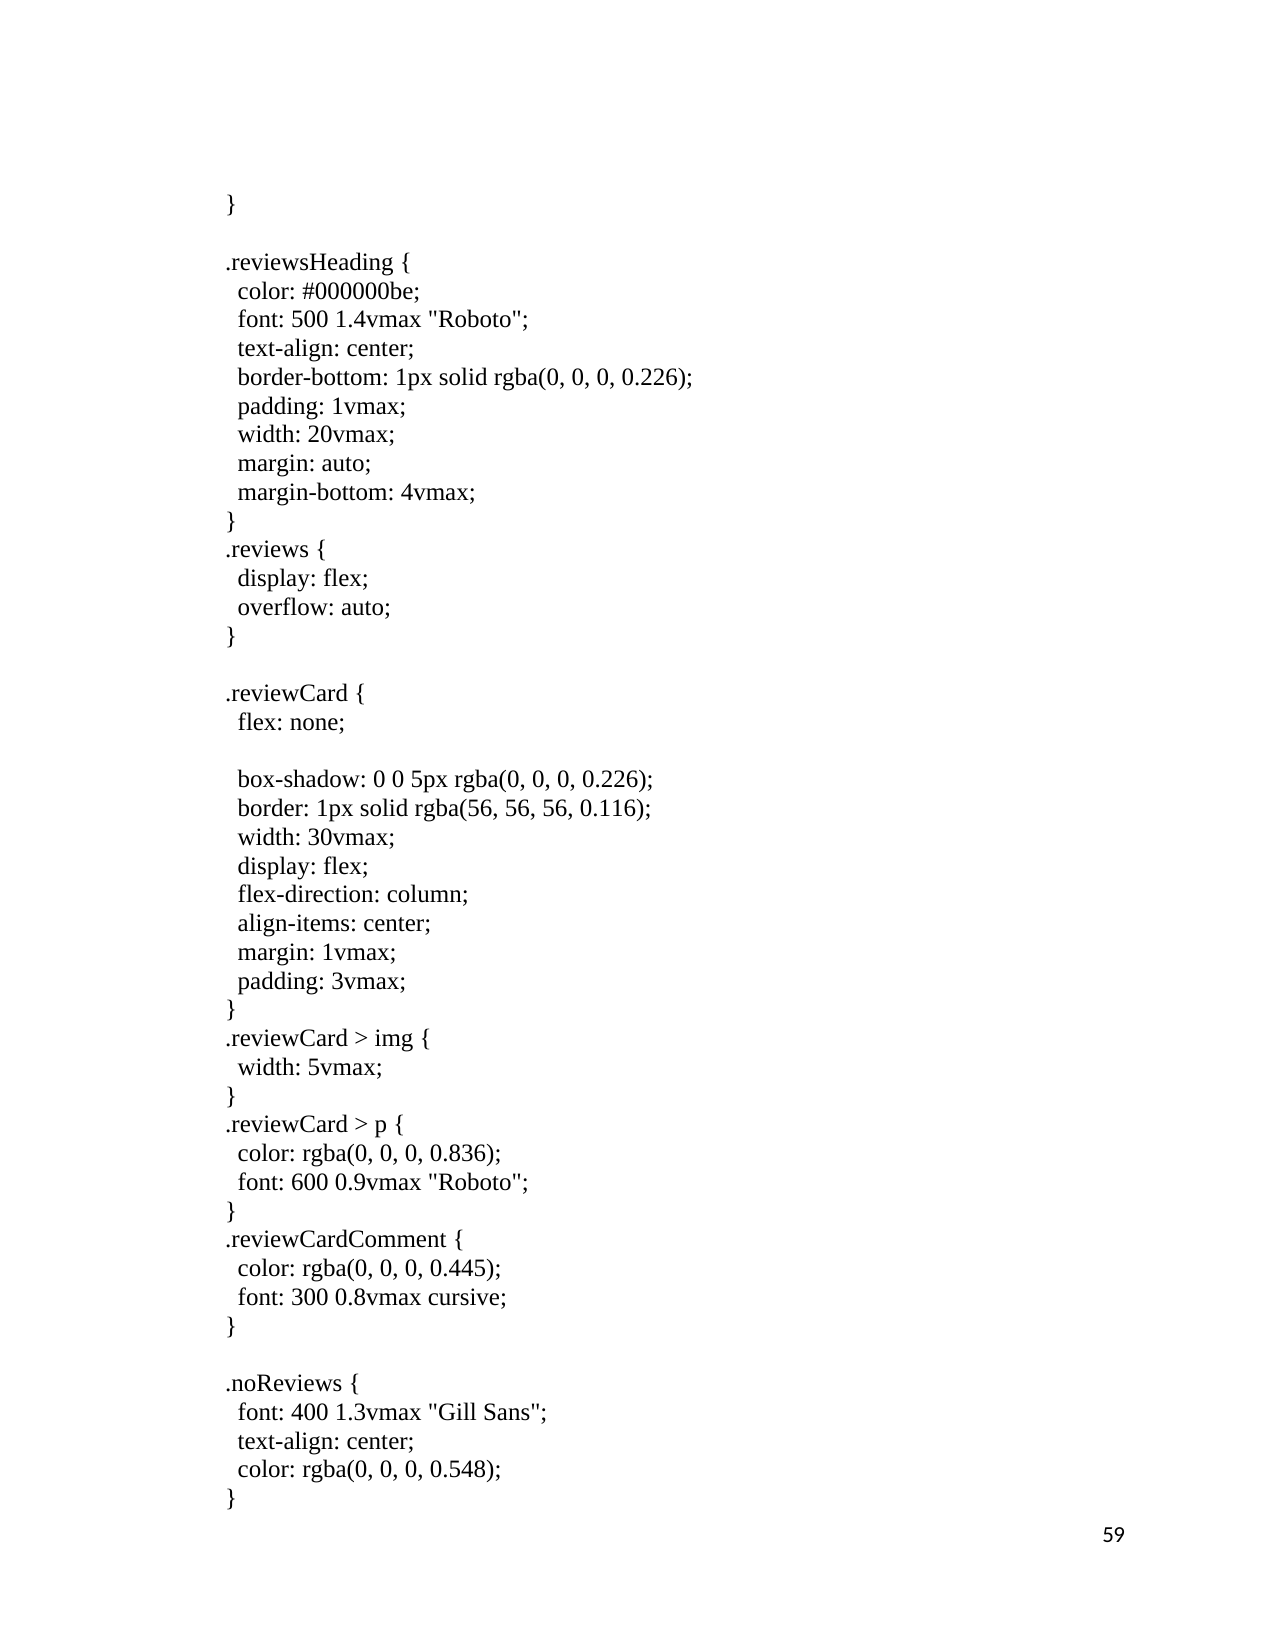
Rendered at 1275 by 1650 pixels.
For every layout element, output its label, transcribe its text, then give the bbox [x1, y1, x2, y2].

text color: rgba(0, 0, 0, 0.548); [212, 1454, 1210, 1483]
text margin-bottom: 4vmax; [212, 477, 1210, 506]
text } [212, 1311, 1210, 1339]
text margin: auto; [212, 448, 1210, 477]
text display: flex; [212, 851, 1210, 879]
text display: flex; [212, 563, 1210, 592]
text width: 20vmax; [212, 419, 1210, 448]
text } [212, 1196, 1210, 1224]
text } [212, 506, 1210, 534]
text font: 300 0.8vmax cursive; [212, 1282, 1210, 1311]
text border: 1px solid rgba(56, 56, 56, 0.116); [212, 793, 1210, 822]
text width: 5vmax; [212, 1052, 1210, 1081]
text color: rgba(0, 0, 0, 0.836); [212, 1138, 1210, 1167]
text margin: 1vmax; [212, 937, 1210, 966]
text border-bottom: 1px solid rgba(0, 0, 0, 0.226); [212, 362, 1210, 391]
text color: rgba(0, 0, 0, 0.445); [212, 1253, 1210, 1282]
text .reviewCard > img { [212, 1023, 1210, 1052]
text padding: 3vmax; [212, 966, 1210, 994]
text flex: none; [212, 707, 1210, 736]
text .reviewCard { [212, 678, 1210, 707]
text .reviewCardComment { [212, 1224, 1210, 1253]
text box-shadow: 0 0 5px rgba(0, 0, 0, 0.226); [212, 764, 1210, 793]
text font: 600 0.9vmax "Roboto"; [212, 1167, 1210, 1196]
text text-align: center; [212, 1426, 1210, 1454]
text overflow: auto; [212, 592, 1210, 621]
text text-align: center; [212, 333, 1210, 362]
text .reviewsHeading { [212, 247, 1210, 276]
text color: #000000be; [212, 276, 1210, 304]
text } [212, 189, 1210, 218]
text font: 500 1.4vmax "Roboto"; [212, 304, 1210, 333]
text .noReviews { [212, 1368, 1210, 1397]
text .reviewCard > p { [212, 1109, 1210, 1138]
text padding: 1vmax; [212, 391, 1210, 419]
text } [212, 621, 1210, 649]
text flex-direction: column; [212, 879, 1210, 908]
text .reviews { [212, 534, 1210, 563]
text } [212, 994, 1210, 1023]
text width: 30vmax; [212, 822, 1210, 851]
text align-items: center; [212, 908, 1210, 937]
text } [212, 1081, 1210, 1109]
text } [212, 1483, 1210, 1512]
text font: 400 1.3vmax "Gill Sans"; [212, 1397, 1210, 1426]
